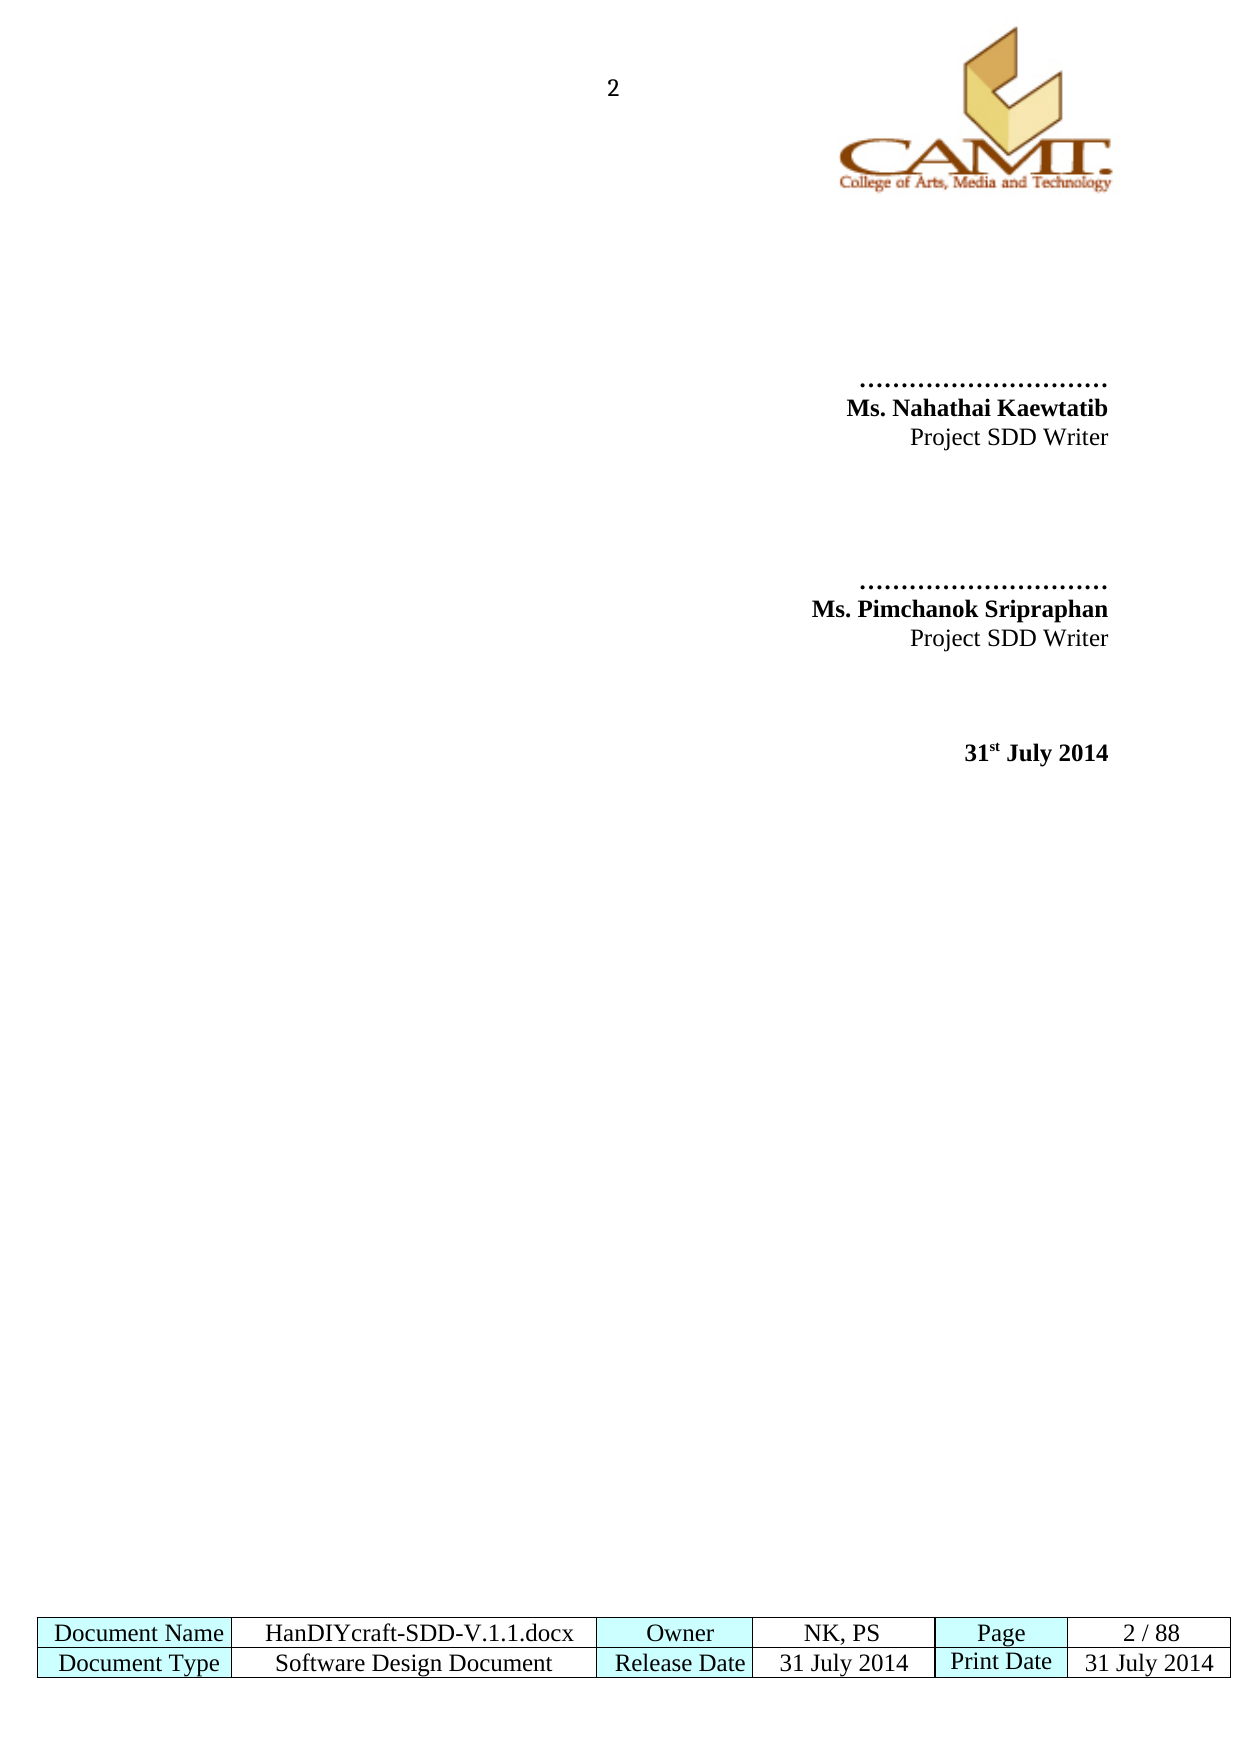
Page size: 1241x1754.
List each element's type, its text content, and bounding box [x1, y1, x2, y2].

text 31st July 2014 [118, 738, 1108, 767]
picture [755, 18, 1221, 207]
text Ms. Pimchanok Sripraphan [118, 594, 1108, 623]
text Project SDD Writer [118, 422, 1108, 451]
text ………………………… [118, 566, 1108, 594]
text Ms. Nahathai Kaewtatib [118, 393, 1108, 422]
text Project SDD Writer [118, 623, 1108, 652]
text ………………………… [118, 364, 1108, 393]
